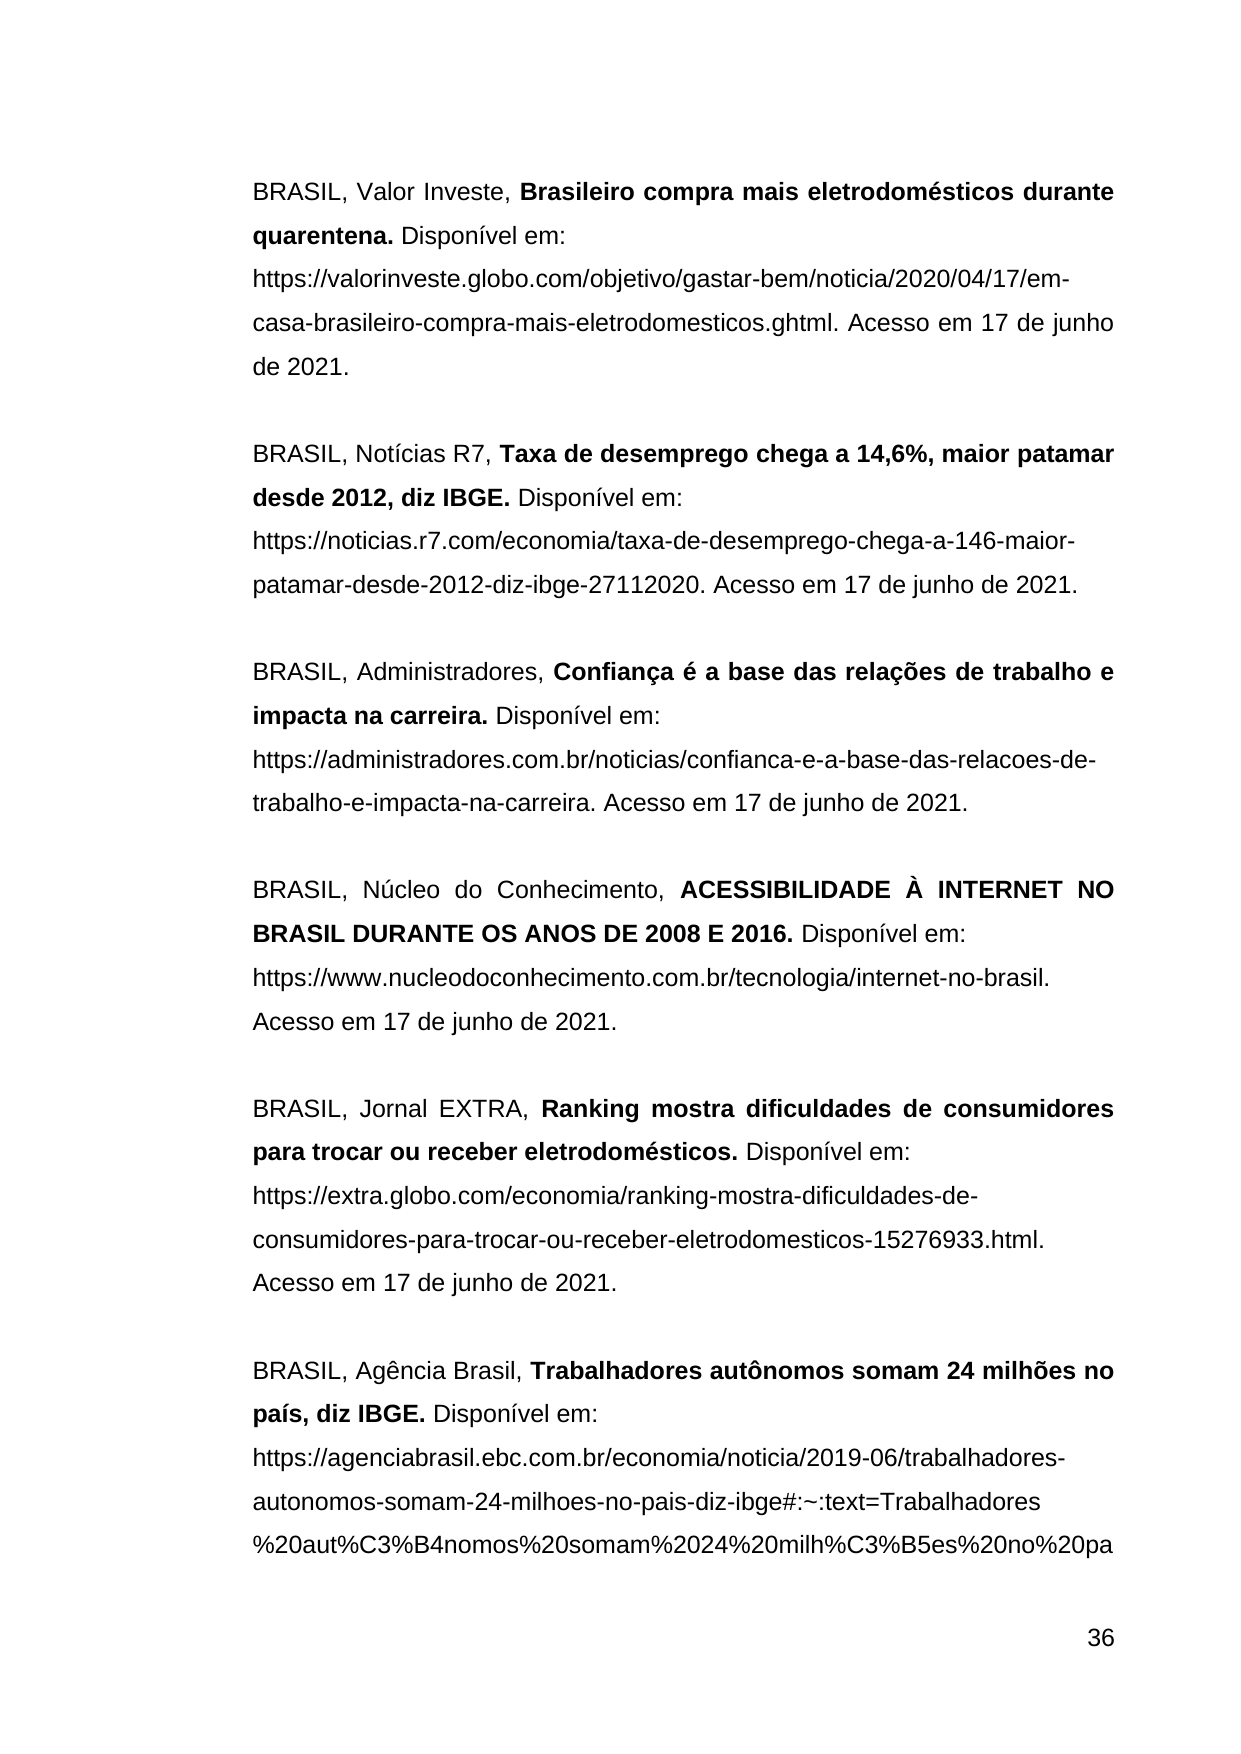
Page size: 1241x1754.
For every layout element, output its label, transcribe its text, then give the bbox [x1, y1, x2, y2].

list BRASIL, Notícias R7, Taxa de desemprego chega a 14,6%, maior patamar desde 2012, diz IBGE. Disponível em: [252, 439, 1115, 511]
list https://extra.globo.com/economia/ranking-mostra-dificuldades-de-consumidores-para-trocar-ou-receber-eletrodomesticos-15276933.html. Acesso em 17 de junho de 2021. [252, 1181, 1115, 1297]
list https://noticias.r7.com/economia/taxa-de-desemprego-chega-a-146-maior-patamar-desde-2012-diz-ibge-27112020. Acesso em 17 de junho de 2021. [252, 526, 1115, 599]
list https://www.nucleodoconhecimento.com.br/tecnologia/internet-no-brasil. Acesso em 17 de junho de 2021. [252, 963, 1115, 1035]
list https://administradores.com.br/noticias/confianca-e-a-base-das-relacoes-de-trabalho-e-impacta-na-carreira. Acesso em 17 de junho de 2021. [252, 744, 1115, 817]
list BRASIL, Agência Brasil, Trabalhadores autônomos somam 24 milhões no país, diz IBGE. Disponível em: [252, 1356, 1115, 1428]
list BRASIL, Valor Investe, Brasileiro compra mais eletrodomésticos durante quarentena. Disponível em: [252, 177, 1115, 249]
list BRASIL, Núcleo do Conhecimento, ACESSIBILIDADE À INTERNET NO BRASIL DURANTE OS ANOS DE 2008 E 2016. Disponível em: [252, 876, 1115, 948]
list BRASIL, Jornal EXTRA, Ranking mostra dificuldades de consumidores para trocar ou receber eletrodomésticos. Disponível em: [252, 1094, 1115, 1166]
list https://valorinveste.globo.com/objetivo/gastar-bem/noticia/2020/04/17/em-casa-brasileiro-compra-mais-eletrodomesticos.ghtml. Acesso em 17 de junho de 2021. [252, 264, 1115, 381]
list BRASIL, Administradores, Confiança é a base das relações de trabalho e impacta na carreira. Disponível em: [252, 657, 1115, 730]
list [252, 1443, 1115, 1559]
